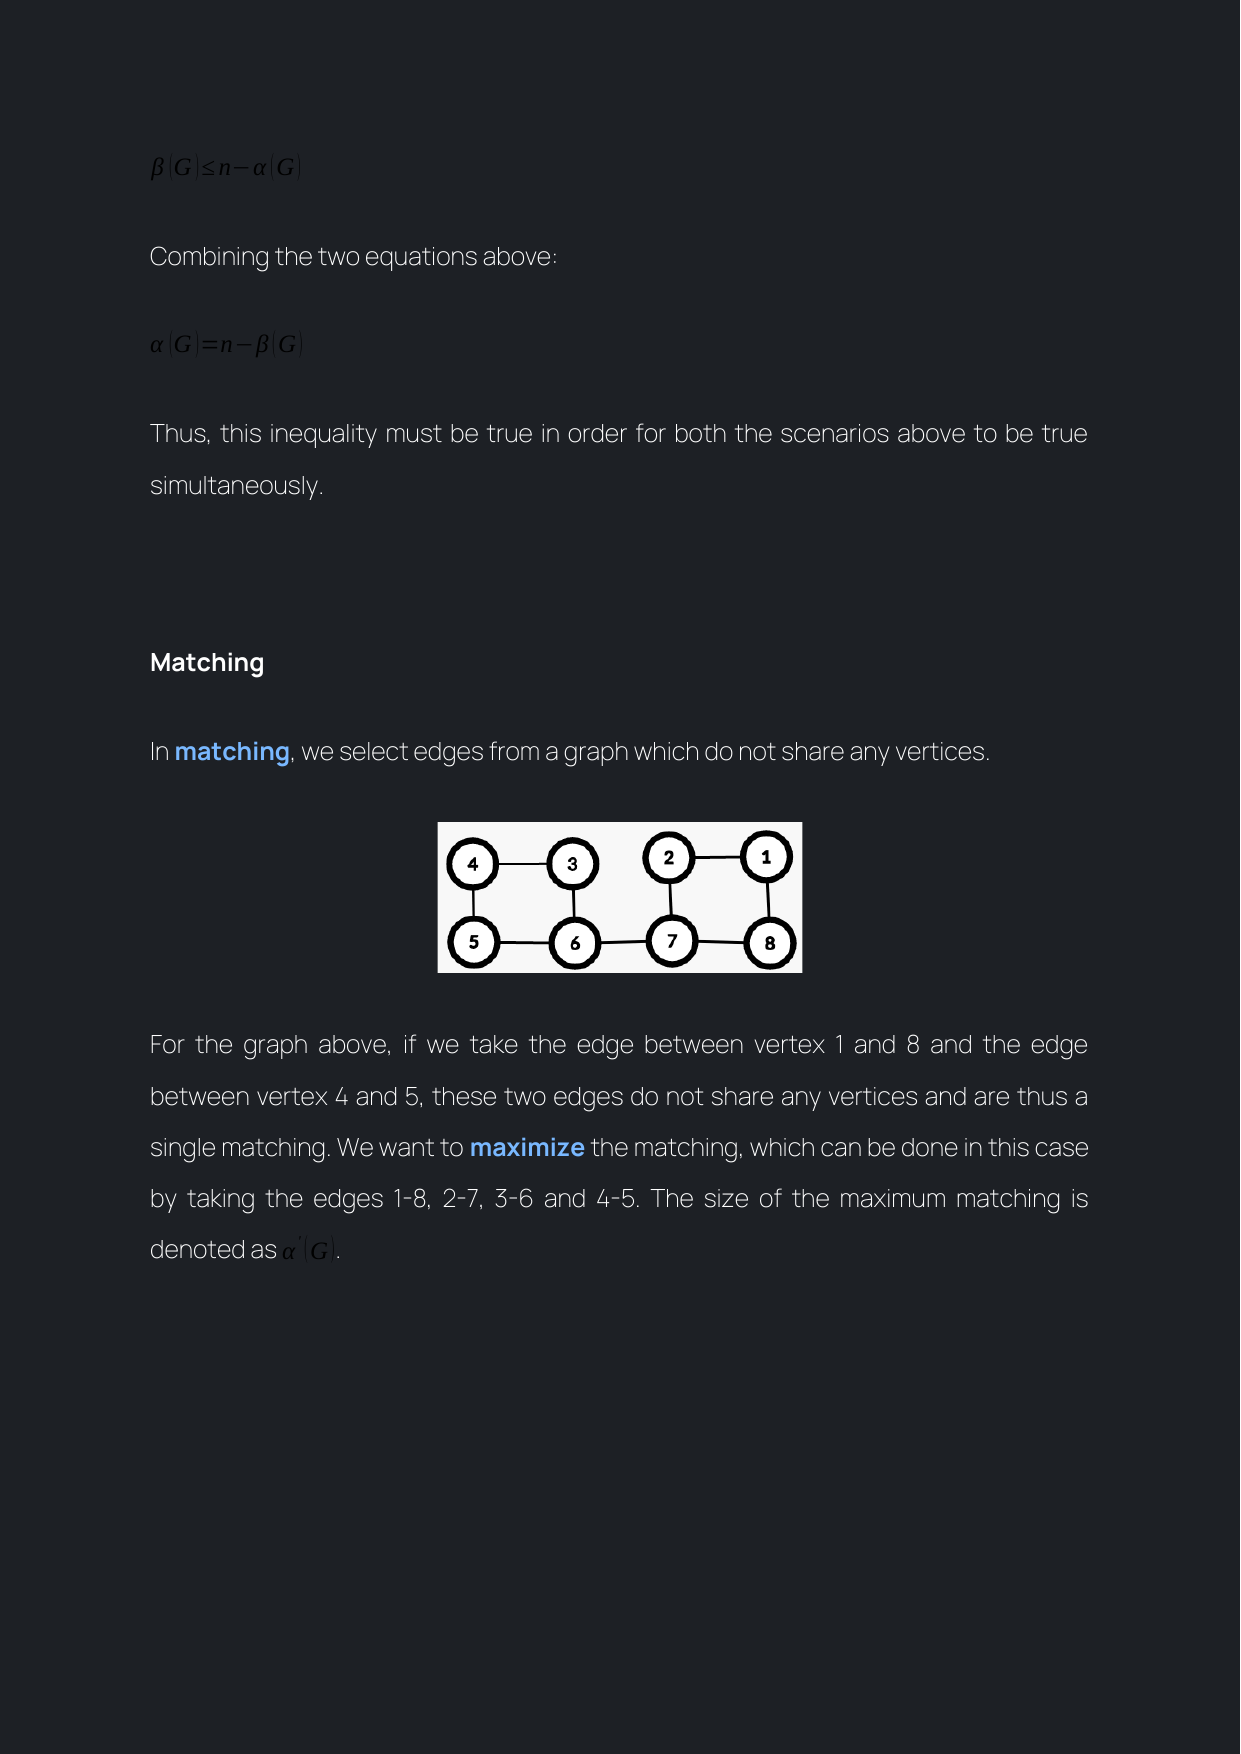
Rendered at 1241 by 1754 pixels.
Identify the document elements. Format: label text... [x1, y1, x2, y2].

picture [437, 822, 803, 973]
text For the graph above, if we take the edge between vertex 1 and 8 and the edge between vertex 4 and 5, these two edges do not share any vertices and are thus a single matching. We want to maximize the matching, which can be done in this case by taking the edges 1-8, 2-7, 3-6 and 4-5. The size of the maximum matching is denoted as . [150, 1027, 1090, 1266]
text In matching, we select edges from a graph which do not share any vertices. [150, 734, 1090, 768]
text Combining the two equations above: [150, 239, 1090, 273]
text Thus, this inequality must be true in order for both the scenarios above to be true simultaneously. [150, 416, 1090, 502]
subtitle Matching [150, 645, 1090, 679]
